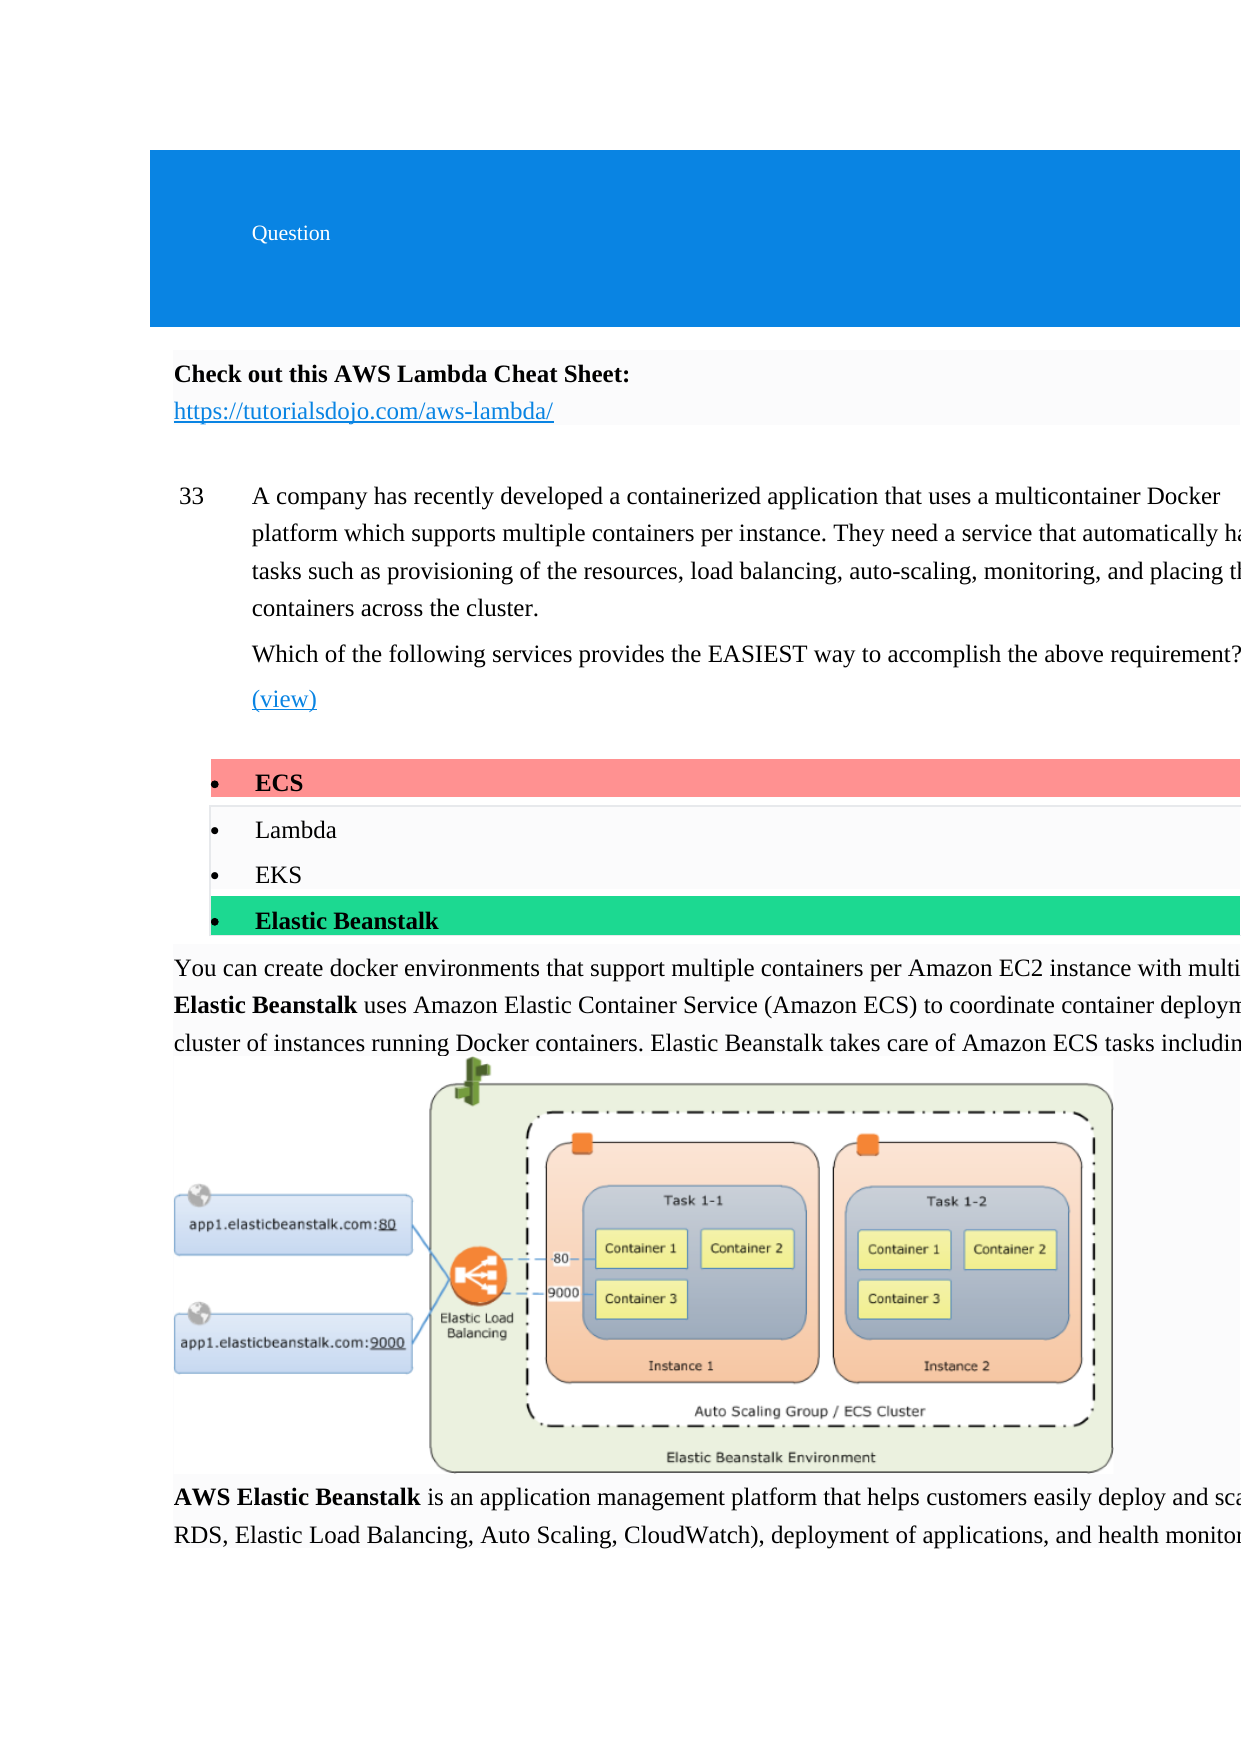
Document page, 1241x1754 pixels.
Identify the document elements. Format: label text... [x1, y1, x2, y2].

table_cell A company has recently developed a containerized application that uses a multicontainer Docker platform which supports multiple containers per instance. They need a service that automatically handles tasks such as provisioning of the resources, load balancing, auto-scaling, monitoring, and placing the containers across the cluster. Which of the following services provides the EASIEST way to accomplish the above requirement? (view) [228, 449, 1240, 736]
picture [173, 1056, 1114, 1474]
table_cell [150, 327, 1240, 449]
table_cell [150, 736, 1240, 1572]
table_header Question [228, 150, 1240, 327]
table_header [150, 150, 228, 327]
table_cell 33 [150, 449, 228, 736]
